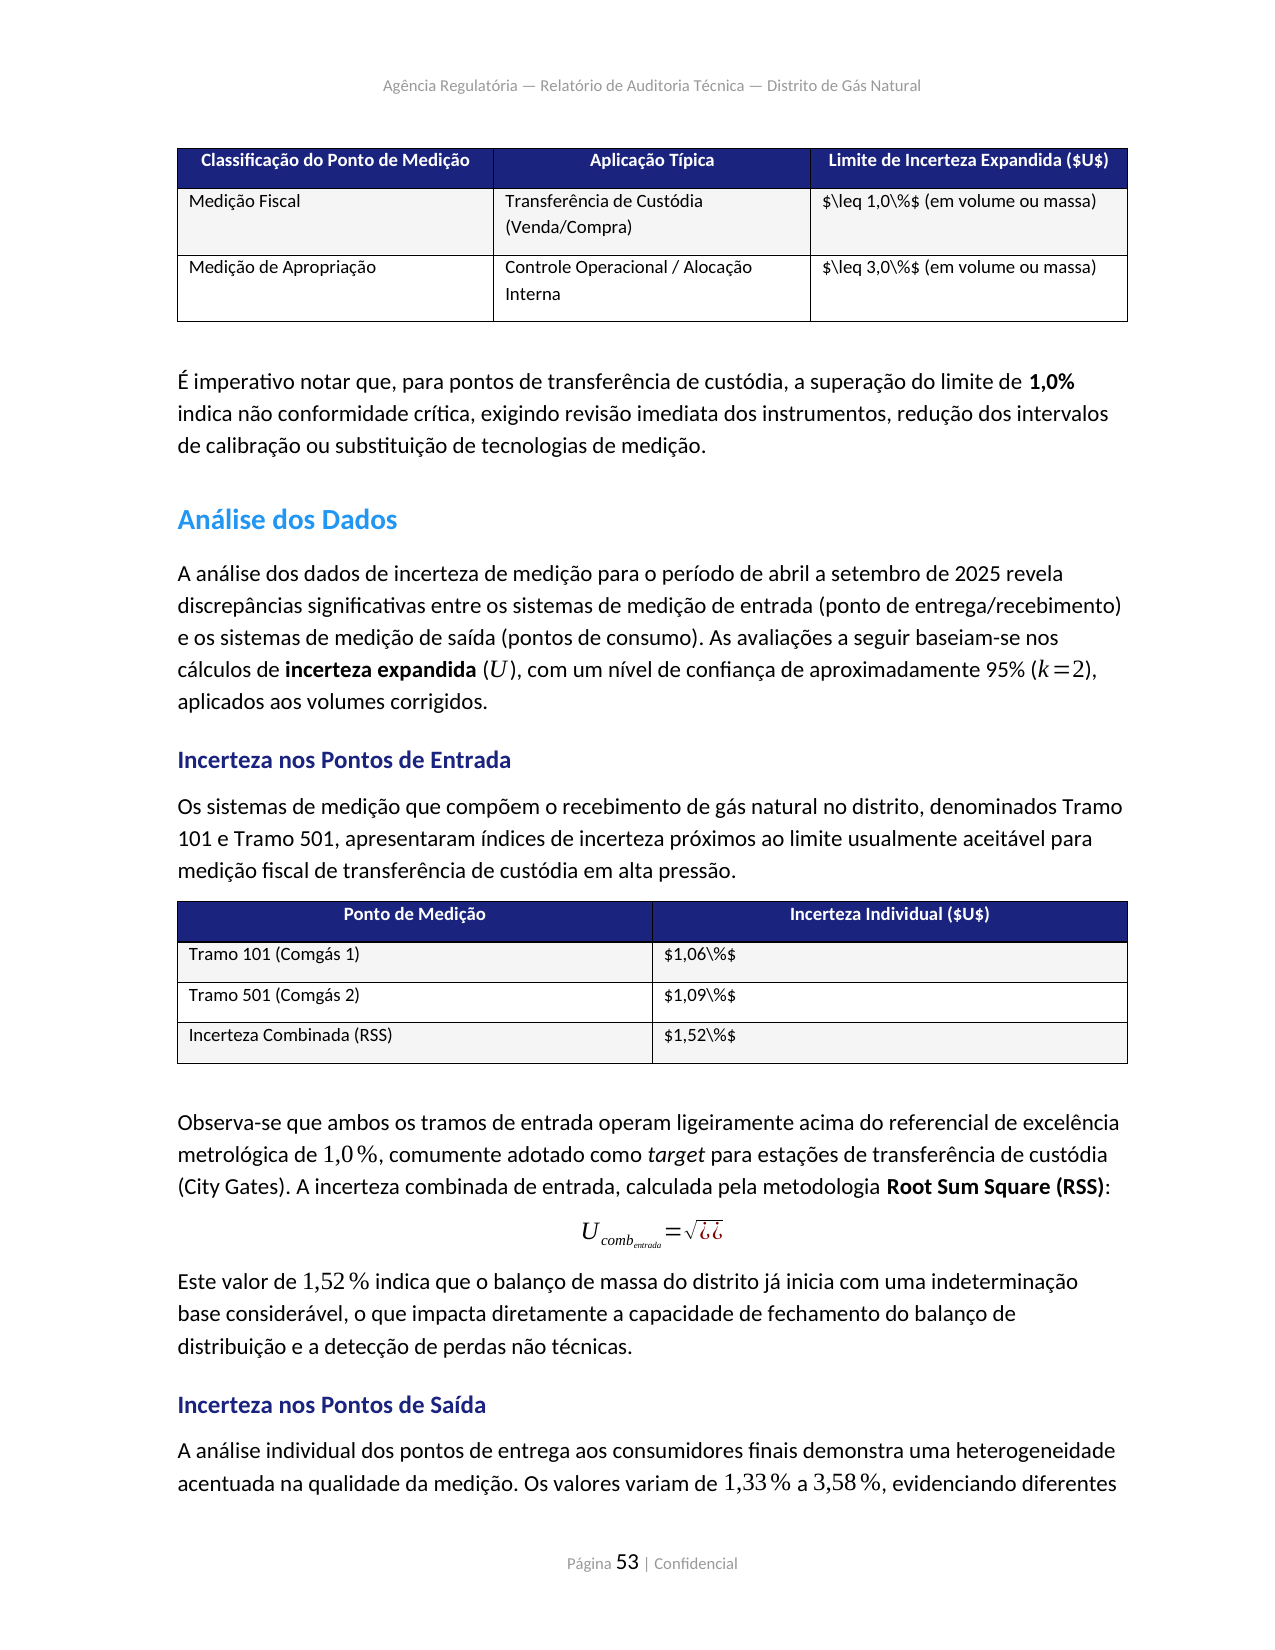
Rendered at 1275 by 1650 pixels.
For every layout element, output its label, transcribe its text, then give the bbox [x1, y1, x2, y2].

text Os sistemas de medição que compõem o recebimento de gás natural no distrito, denominados Tramo 101 e Tramo 501, apresentaram índices de incerteza próximos ao limite usualmente aceitável para medição fiscal de transferência de custódia em alta pressão. [177, 792, 1127, 884]
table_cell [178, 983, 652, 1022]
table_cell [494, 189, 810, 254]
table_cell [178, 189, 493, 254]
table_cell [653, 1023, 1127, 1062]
text A análise dos dados de incerteza de medição para o período de abril a setembro de 2025 revela discrepâncias significativas entre os sistemas de medição de entrada (ponto de entrega/recebimento) e os sistemas de medição de saída (pontos de consumo). As avaliações a seguir baseiam-se nos cálculos de incerteza expandida (), com um nível de confiança de aproximadamente 95% (), aplicados aos volumes corrigidos. [177, 559, 1127, 715]
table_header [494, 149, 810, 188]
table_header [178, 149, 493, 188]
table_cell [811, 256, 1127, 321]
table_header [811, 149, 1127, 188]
subtitle Incerteza nos Pontos de Saída [177, 1389, 1127, 1419]
subtitle Análise dos Dados [177, 501, 1127, 537]
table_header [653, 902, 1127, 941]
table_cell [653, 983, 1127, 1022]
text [177, 1436, 1127, 1497]
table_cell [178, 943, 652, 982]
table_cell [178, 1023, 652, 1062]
subtitle Incerteza nos Pontos de Entrada [177, 744, 1127, 775]
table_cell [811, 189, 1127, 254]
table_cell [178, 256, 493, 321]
text Este valor de indica que o balanço de massa do distrito já inicia com uma indeterminação base considerável, o que impacta diretamente a capacidade de fechamento do balanço de distribuição e a detecção de perdas não técnicas. [177, 1267, 1127, 1360]
text É imperativo notar que, para pontos de transferência de custódia, a superação do limite de 1,0% indica não conformidade crítica, exigindo revisão imediata dos instrumentos, redução dos intervalos de calibração ou substituição de tecnologias de medição. [177, 367, 1127, 459]
text Observa-se que ambos os tramos de entrada operam ligeiramente acima do referencial de excelência metrológica de , comumente adotado como target para estações de transferência de custódia (City Gates). A incerteza combinada de entrada, calculada pela metodologia Root Sum Square (RSS): [177, 1108, 1127, 1201]
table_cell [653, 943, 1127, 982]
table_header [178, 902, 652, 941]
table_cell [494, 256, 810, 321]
